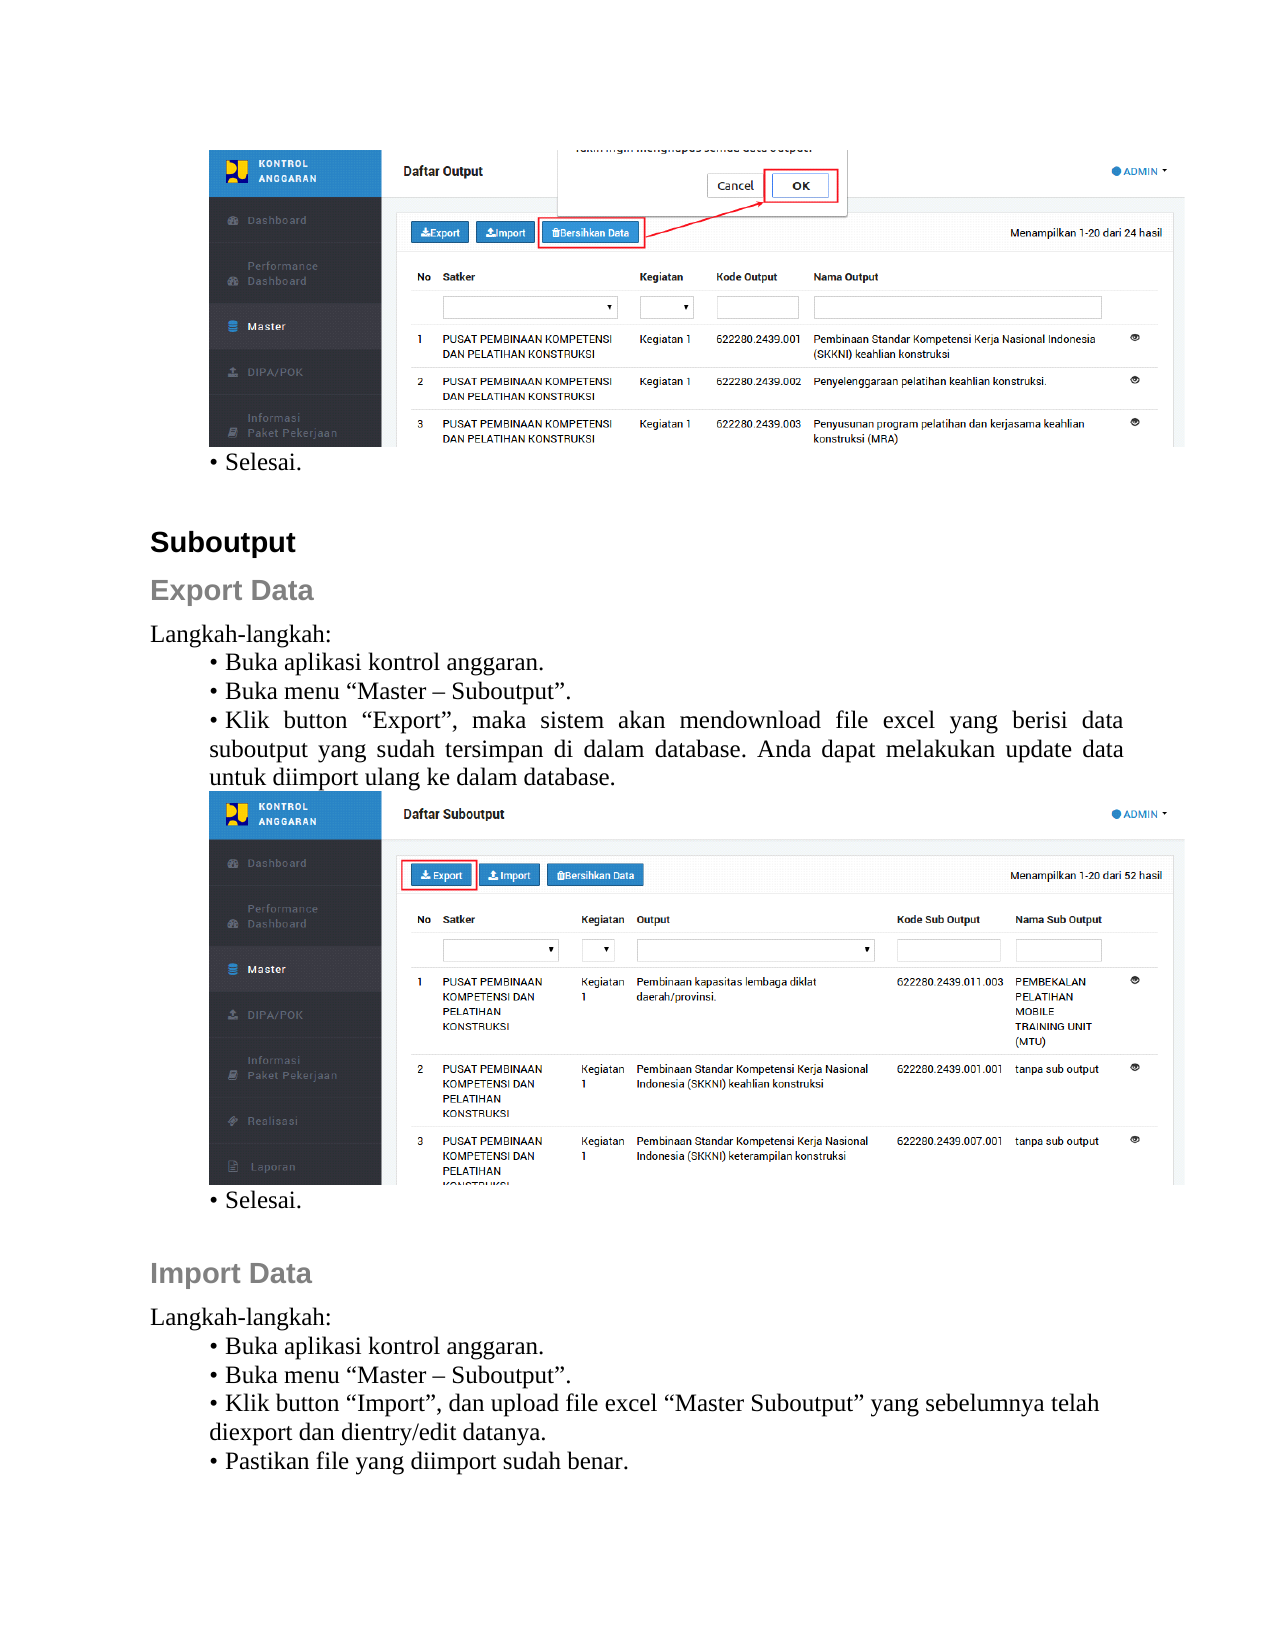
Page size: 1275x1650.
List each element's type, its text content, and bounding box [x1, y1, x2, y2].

list Klik button “Export”, maka sistem akan mendownload file excel yang berisi data suboutput yang sudah tersimpan di dalam database. Anda dapat melakukan update data untuk diimport ulang ke dalam database. [209, 705, 1125, 791]
list Buka aplikasi kontrol anggaran. [209, 1331, 1125, 1360]
text Import Data [150, 1256, 1125, 1290]
picture [209, 150, 1185, 447]
text Suboutput [150, 524, 1125, 558]
list Klik button “Import”, dan upload file excel “Master Suboutput” yang sebelumnya telah diexport dan dientry/edit datanya. [209, 1388, 1125, 1446]
text Langkah-langkah: [150, 1302, 1125, 1331]
list Buka menu “Master – Suboutput”. [209, 676, 1125, 705]
list Buka aplikasi kontrol anggaran. [209, 647, 1125, 676]
list Selesai. [209, 1185, 1125, 1213]
text Export Data [150, 573, 1125, 606]
picture [209, 791, 1185, 1185]
list Pastikan file yang diimport sudah benar. [209, 1446, 1125, 1475]
list Buka menu “Master – Suboutput”. [209, 1360, 1125, 1388]
list Selesai. [209, 447, 1125, 476]
text Langkah-langkah: [150, 619, 1125, 647]
